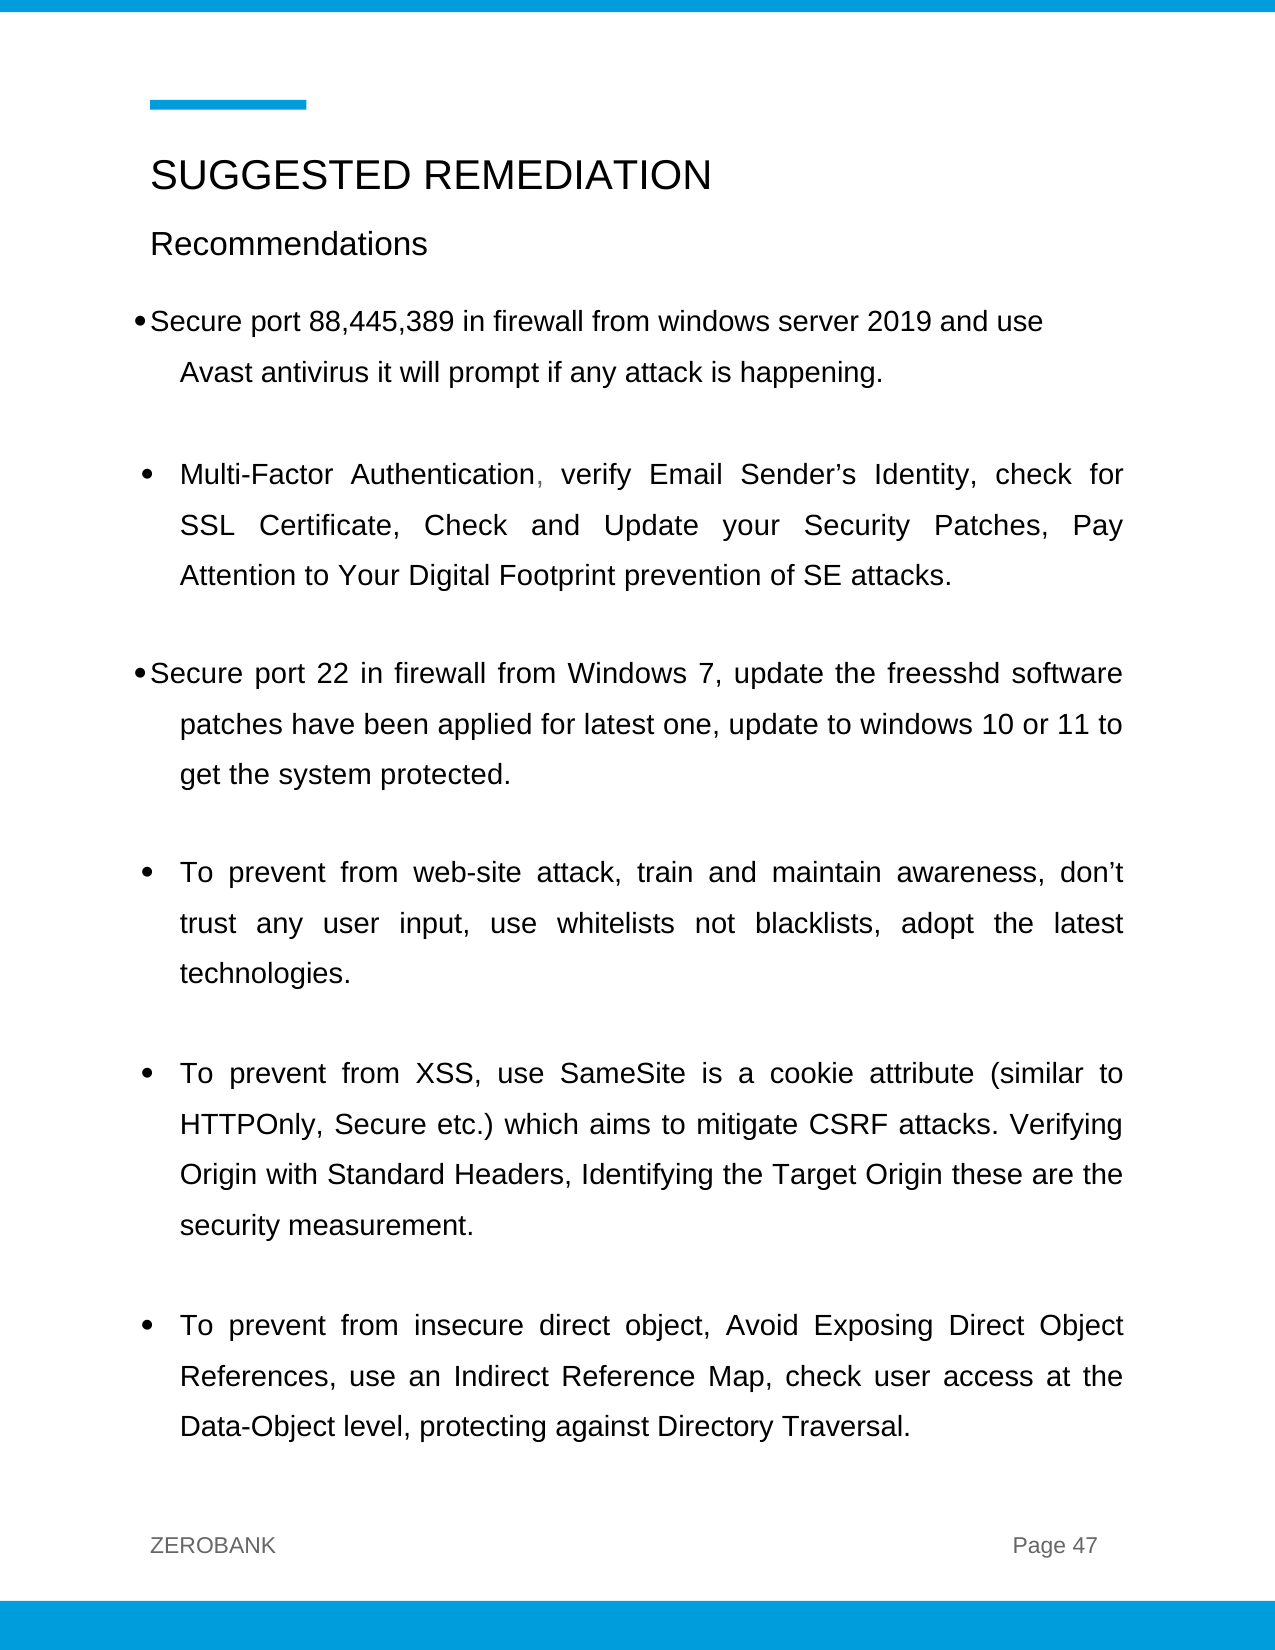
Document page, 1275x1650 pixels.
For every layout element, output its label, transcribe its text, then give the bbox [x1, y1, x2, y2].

text Recommendations [150, 224, 1125, 263]
list To prevent from insecure direct object, Avoid Exposing Direct Object References, use an Indirect Reference Map, check user access at the Data-Object level, protecting against Directory Traversal. [142, 1308, 1125, 1443]
subtitle Secure port 88,445,389 in firewall from windows server 2019 and use Avast antivirus it will prompt if any attack is happening. [135, 304, 1125, 388]
list To prevent from XSS, use SameSite is a cookie attribute (similar to HTTPOnly, Secure etc.) which aims to mitigate CSRF attacks. Verifying Origin with Standard Headers, Identifying the Target Origin these are the security measurement. [142, 1057, 1125, 1241]
subtitle Multi-Factor Authentication, verify Email Sender’s Identity, check for SSL Certificate, Check and Update your Security Patches, Pay Attention to Your Digital Footprint prevention of SE attacks. [142, 457, 1125, 592]
list To prevent from web-site attack, train and maintain awareness, don’t trust any user input, use whitelists not blacklists, adopt the latest technologies. [142, 855, 1125, 989]
text SUGGESTED REMEDIATION [150, 150, 1125, 198]
subtitle Secure port 22 in firewall from Windows 7, update the freesshd software patches have been applied for latest one, update to windows 10 or 11 to get the system protected. [135, 656, 1125, 791]
